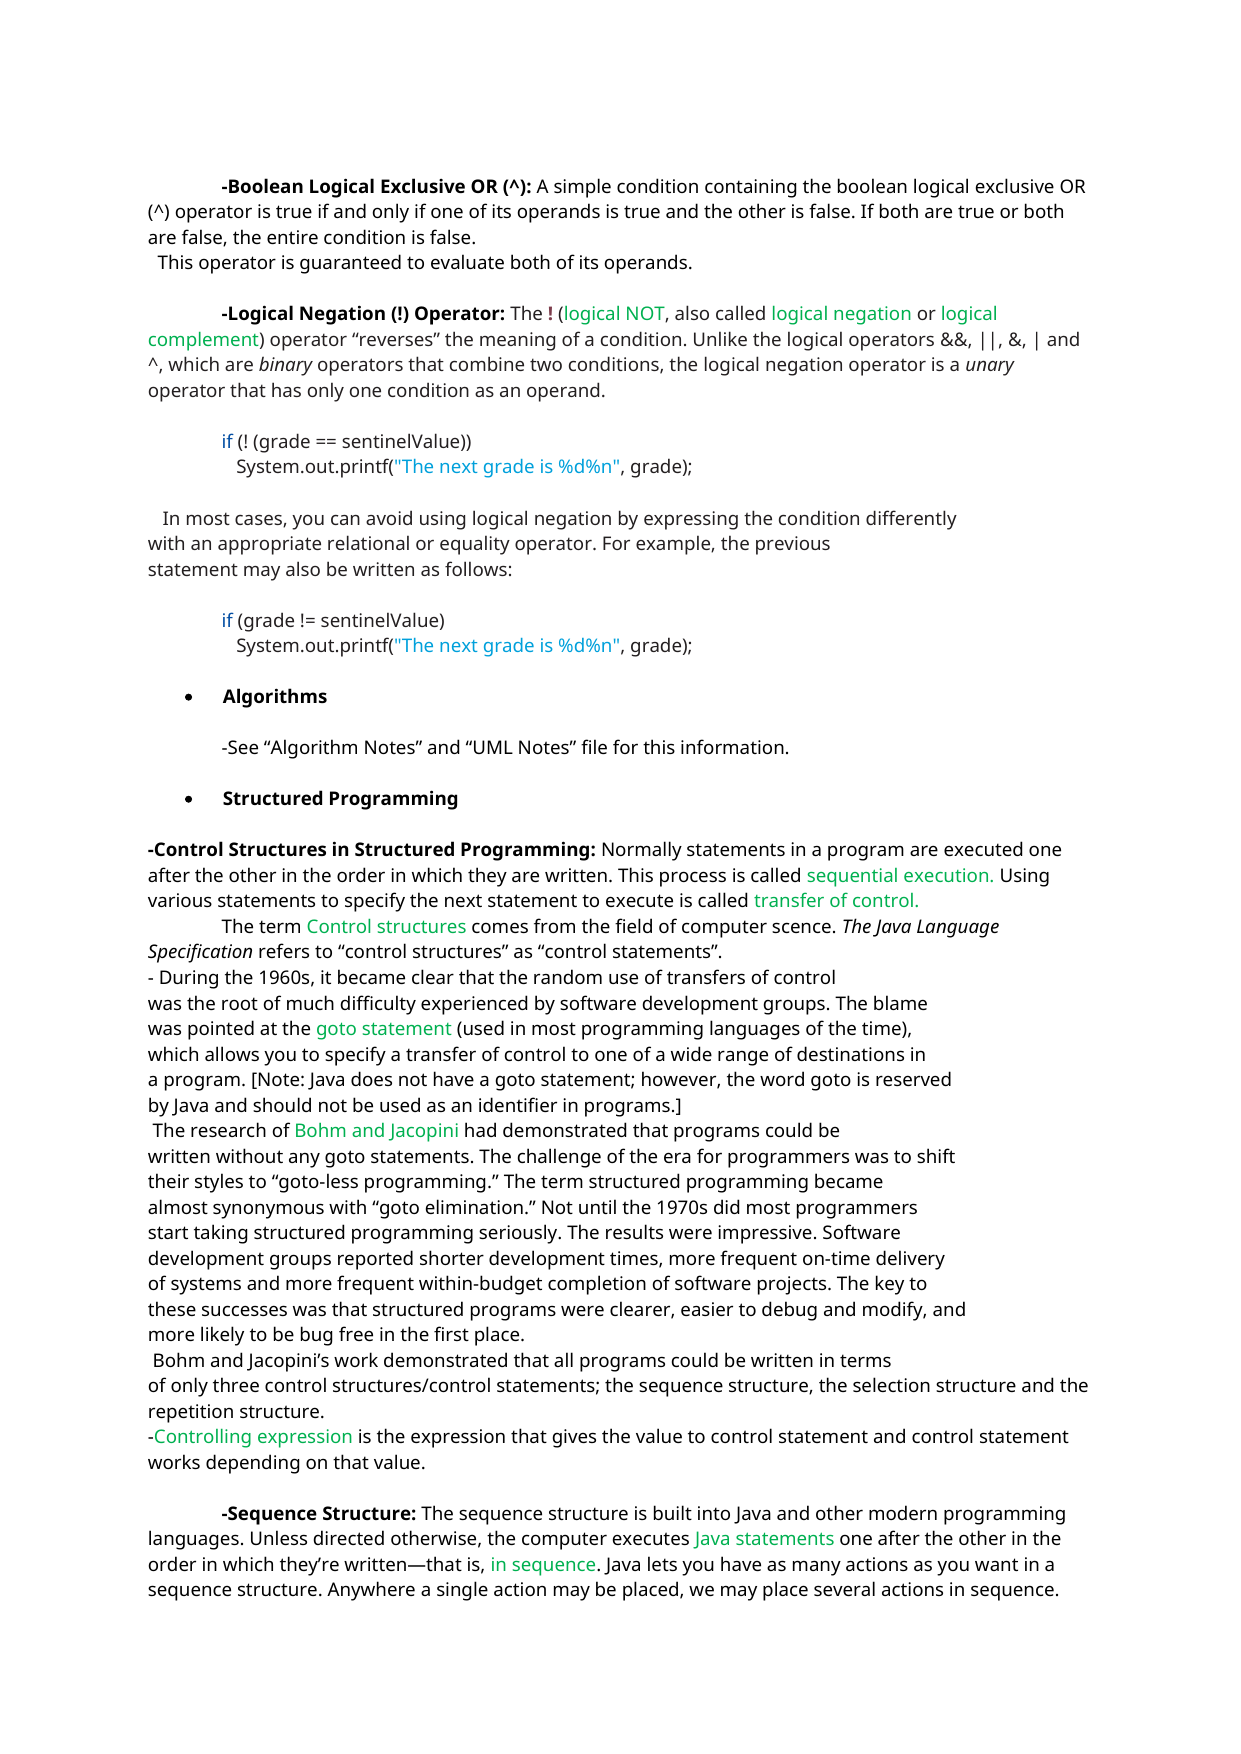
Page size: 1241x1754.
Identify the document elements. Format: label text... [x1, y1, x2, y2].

text if (! (grade == sentinelValue)) [148, 428, 1093, 454]
text -Boolean Logical Exclusive OR (^): A simple condition containing the boolean logical exclusive OR (^) operator is true if and only if one of its operands is true and the other is false. If both are true or both are false, the entire condition is false. [148, 173, 1093, 250]
text In most cases, you can avoid using logical negation by expressing the condition differently [148, 505, 1093, 530]
text of systems and more frequent within-budget completion of software projects. The key to [148, 1271, 1093, 1296]
text these successes was that structured programs were clearer, easier to debug and modify, and [148, 1296, 1093, 1322]
text more likely to be bug free in the first place. [148, 1322, 1093, 1347]
text almost synonymous with “goto elimination.” Not until the 1970s did most programmers [148, 1194, 1093, 1219]
text -Sequence Structure: The sequence structure is built into Java and other modern programming languages. Unless directed otherwise, the computer executes Java statements one after the other in the order in which they’re written—that is, in sequence. Java lets you have as many actions as you want in a sequence structure. Anywhere a single action may be placed, we may place several actions in sequence. [148, 1500, 1093, 1602]
text statement may also be written as follows: [148, 556, 1093, 581]
text -Logical Negation (!) Operator: The ! (logical NOT, also called logical negation or logical complement) operator “reverses” the meaning of a condition. Unlike the logical operators &&, ||, &, | and ^, which are binary operators that combine two conditions, the logical negation operator is a unary operator that has only one condition as an operand. [148, 301, 1093, 403]
list Structured Programming [185, 786, 1093, 811]
text a program. [Note: Java does not have a goto statement; however, the word goto is reserved [148, 1066, 1093, 1092]
text -Control Structures in Structured Programming: Normally statements in a program are executed one after the other in the order in which they are written. This process is called sequential execution. Using various statements to specify the next statement to execute is called transfer of control. [148, 837, 1093, 913]
text with an appropriate relational or equality operator. For example, the previous [148, 530, 1093, 556]
text development groups reported shorter development times, more frequent on-time delivery [148, 1245, 1093, 1271]
text if (grade != sentinelValue) [148, 607, 1093, 632]
text -See “Algorithm Notes” and “UML Notes” file for this information. [148, 734, 1093, 760]
text This operator is guaranteed to evaluate both of its operands. [148, 250, 1093, 275]
text was the root of much difficulty experienced by software development groups. The blame [148, 990, 1093, 1015]
text The term Control structures comes from the field of computer scence. The Java Language Specification refers to “control structures” as “control statements”. [148, 913, 1093, 964]
text The research of Bohm and Jacopini had demonstrated that programs could be [148, 1117, 1093, 1143]
text written without any goto statements. The challenge of the era for programmers was to shift [148, 1143, 1093, 1168]
list Algorithms [185, 683, 1093, 709]
text by Java and should not be used as an identifier in programs.] [148, 1092, 1093, 1117]
text their styles to “goto-less programming.” The term structured programming became [148, 1168, 1093, 1194]
text System.out.printf("The next grade is %d%n", grade); [148, 632, 1093, 658]
text start taking structured programming seriously. The results were impressive. Software [148, 1219, 1093, 1245]
text was pointed at the goto statement (used in most programming languages of the time), [148, 1015, 1093, 1041]
text Bohm and Jacopini’s work demonstrated that all programs could be written in terms [148, 1347, 1093, 1373]
text of only three control structures/control statements; the sequence structure, the selection structure and the repetition structure. -Controlling expression is the expression that gives the value to control statement and control statement works depending on that value. [148, 1373, 1093, 1475]
text which allows you to specify a transfer of control to one of a wide range of destinations in [148, 1041, 1093, 1066]
text System.out.printf("The next grade is %d%n", grade); [148, 454, 1093, 479]
text - During the 1960s, it became clear that the random use of transfers of control [148, 964, 1093, 990]
